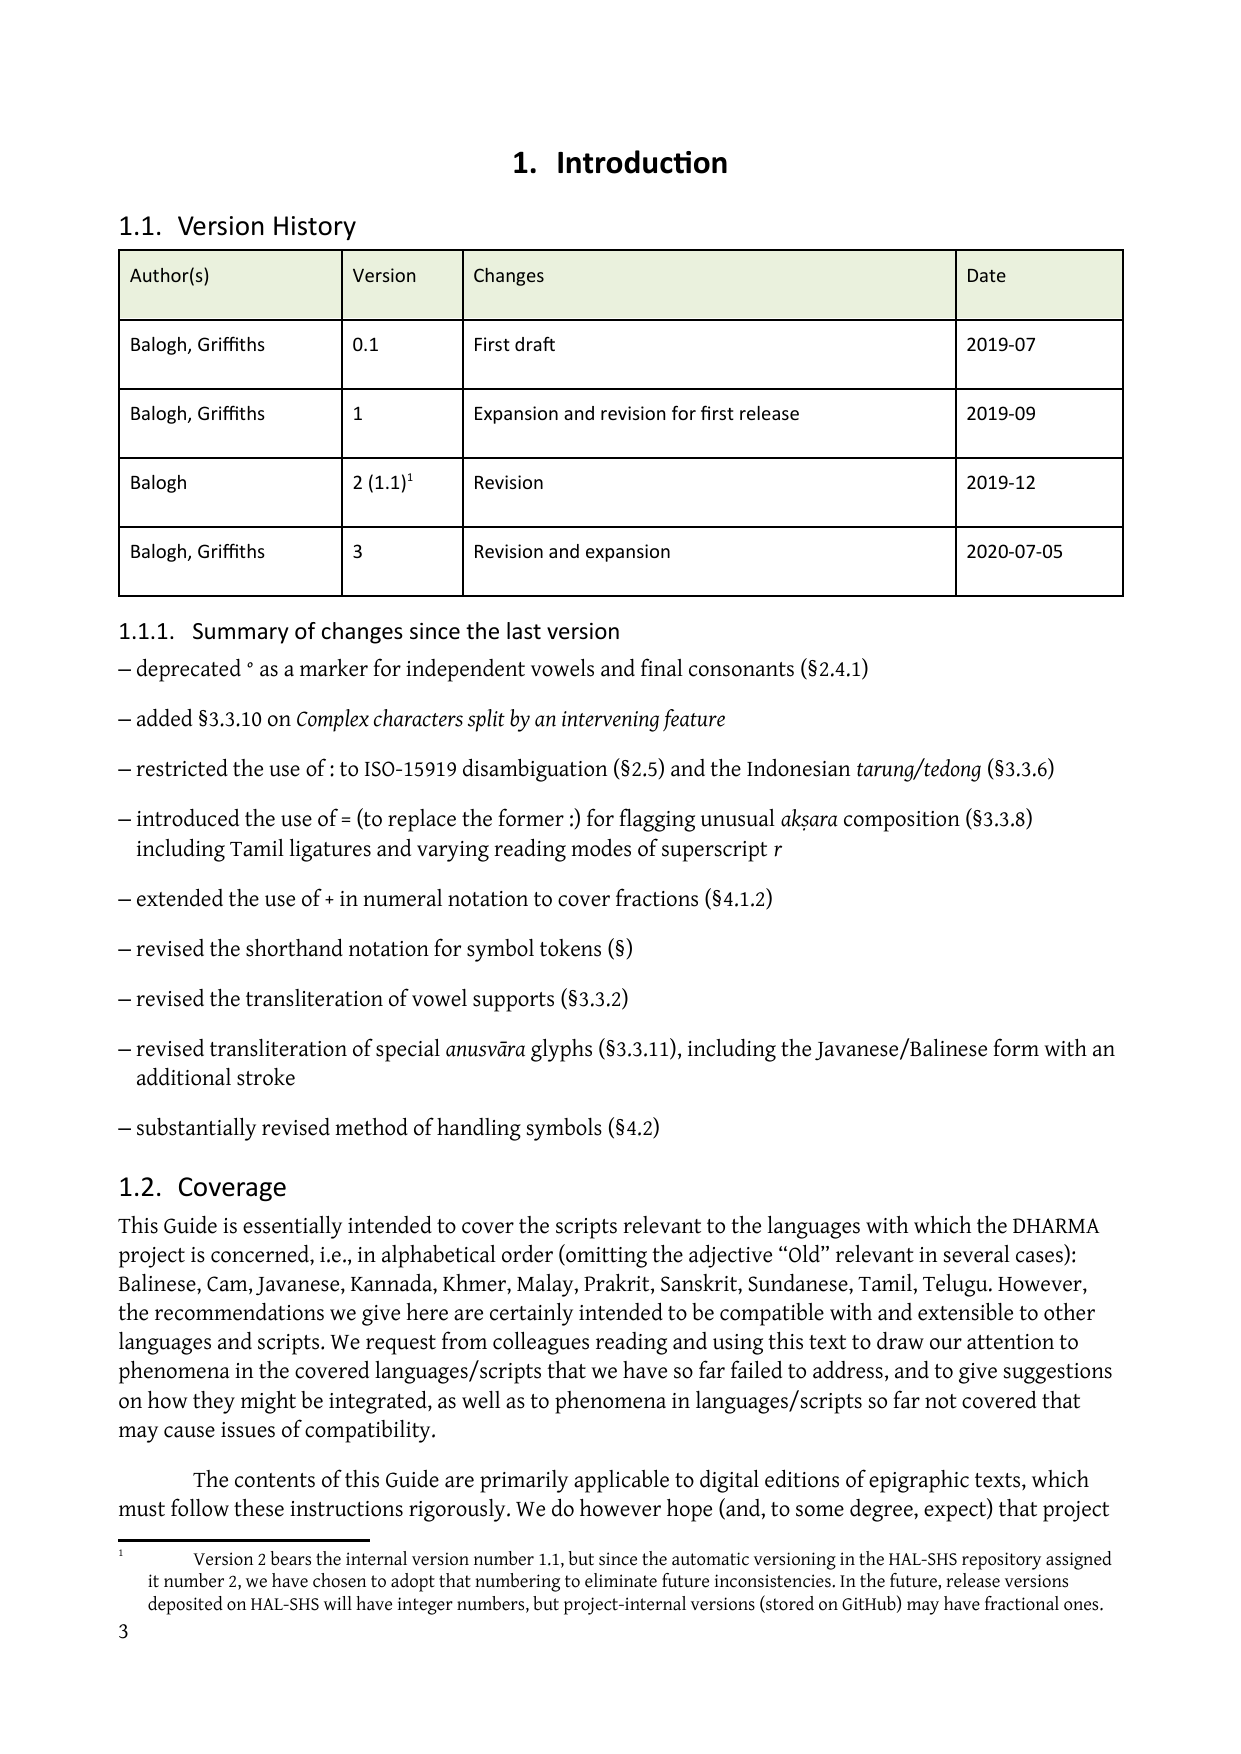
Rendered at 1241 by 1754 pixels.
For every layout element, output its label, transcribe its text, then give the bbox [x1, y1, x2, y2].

table_header Author(s) [120, 251, 341, 318]
table_cell 2020-07-05 [957, 528, 1122, 595]
table_header Date [957, 251, 1122, 318]
list revised the transliteration of vowel supports (§3.3.2) [118, 983, 1122, 1012]
table_cell Revision [464, 459, 955, 526]
table_cell First draft [464, 321, 955, 388]
table_cell 0.1 [343, 321, 462, 388]
list deprecated ° as a marker for independent vowels and final consonants (§2.4.1) [118, 653, 1122, 683]
table_cell 1 [343, 390, 462, 457]
list extended the use of + in numeral notation to cover fractions (§4.1.2) [118, 883, 1122, 912]
list substantially revised method of handling symbols (§4.2) [118, 1112, 1122, 1141]
table_cell 2 (1.1) [343, 459, 462, 526]
list introduced the use of = (to replace the former :) for flagging unusual akṣara composition (§3.3.8) including Tamil ligatures and varying reading modes of superscript r [118, 803, 1122, 862]
subtitle Summary of changes since the last version [118, 610, 1122, 647]
list added §3.3.10 on Complex characters split by an intervening feature [118, 703, 1122, 733]
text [118, 1464, 1122, 1522]
subtitle Introduction [118, 143, 1122, 181]
subtitle Coverage [118, 1166, 1122, 1203]
table_cell Balogh, Griffiths [120, 528, 341, 595]
list restricted the use of : to ISO-15919 disambiguation (§2.5) and the Indonesian tarung/tedong (§3.3.6) [118, 753, 1122, 783]
table_cell Revision and expansion [464, 528, 955, 595]
table_cell 2019-09 [957, 390, 1122, 457]
table_cell Balogh, Griffiths [120, 390, 341, 457]
list revised the shorthand notation for symbol tokens (§–) [118, 933, 1122, 962]
list revised transliteration of special anusvāra glyphs (§3.3.11), including the Javanese/Balinese form with an additional stroke [118, 1033, 1122, 1091]
table_header Changes [464, 251, 955, 318]
text This Guide is essentially intended to cover the scripts relevant to the languages with which the DHARMA project is concerned, i.e., in alphabetical order (omitting the adjective “Old” relevant in several cases): Balinese, Cam, Javanese, Kannada, Khmer, Malay, Prakrit, Sanskrit, Sundanese, Tamil, Telugu. However, the recommendations we give here are certainly intended to be compatible with and extensible to other languages and scripts. We request from colleagues reading and using this text to draw our attention to phenomena in the covered languages/scripts that we have so far failed to address, and to give suggestions on how they might be integrated, as well as to phenomena in languages/scripts so far not covered that may cause issues of compatibility. [118, 1210, 1122, 1443]
table_cell 2019-12 [957, 459, 1122, 526]
table_cell Expansion and revision for first release [464, 390, 955, 457]
table_header Version [343, 251, 462, 318]
subtitle Version History [118, 206, 1122, 243]
table_cell Balogh, Griffiths [120, 321, 341, 388]
table_cell 2019-07 [957, 321, 1122, 388]
table_cell Balogh [120, 459, 341, 526]
table_cell 3 [343, 528, 462, 595]
